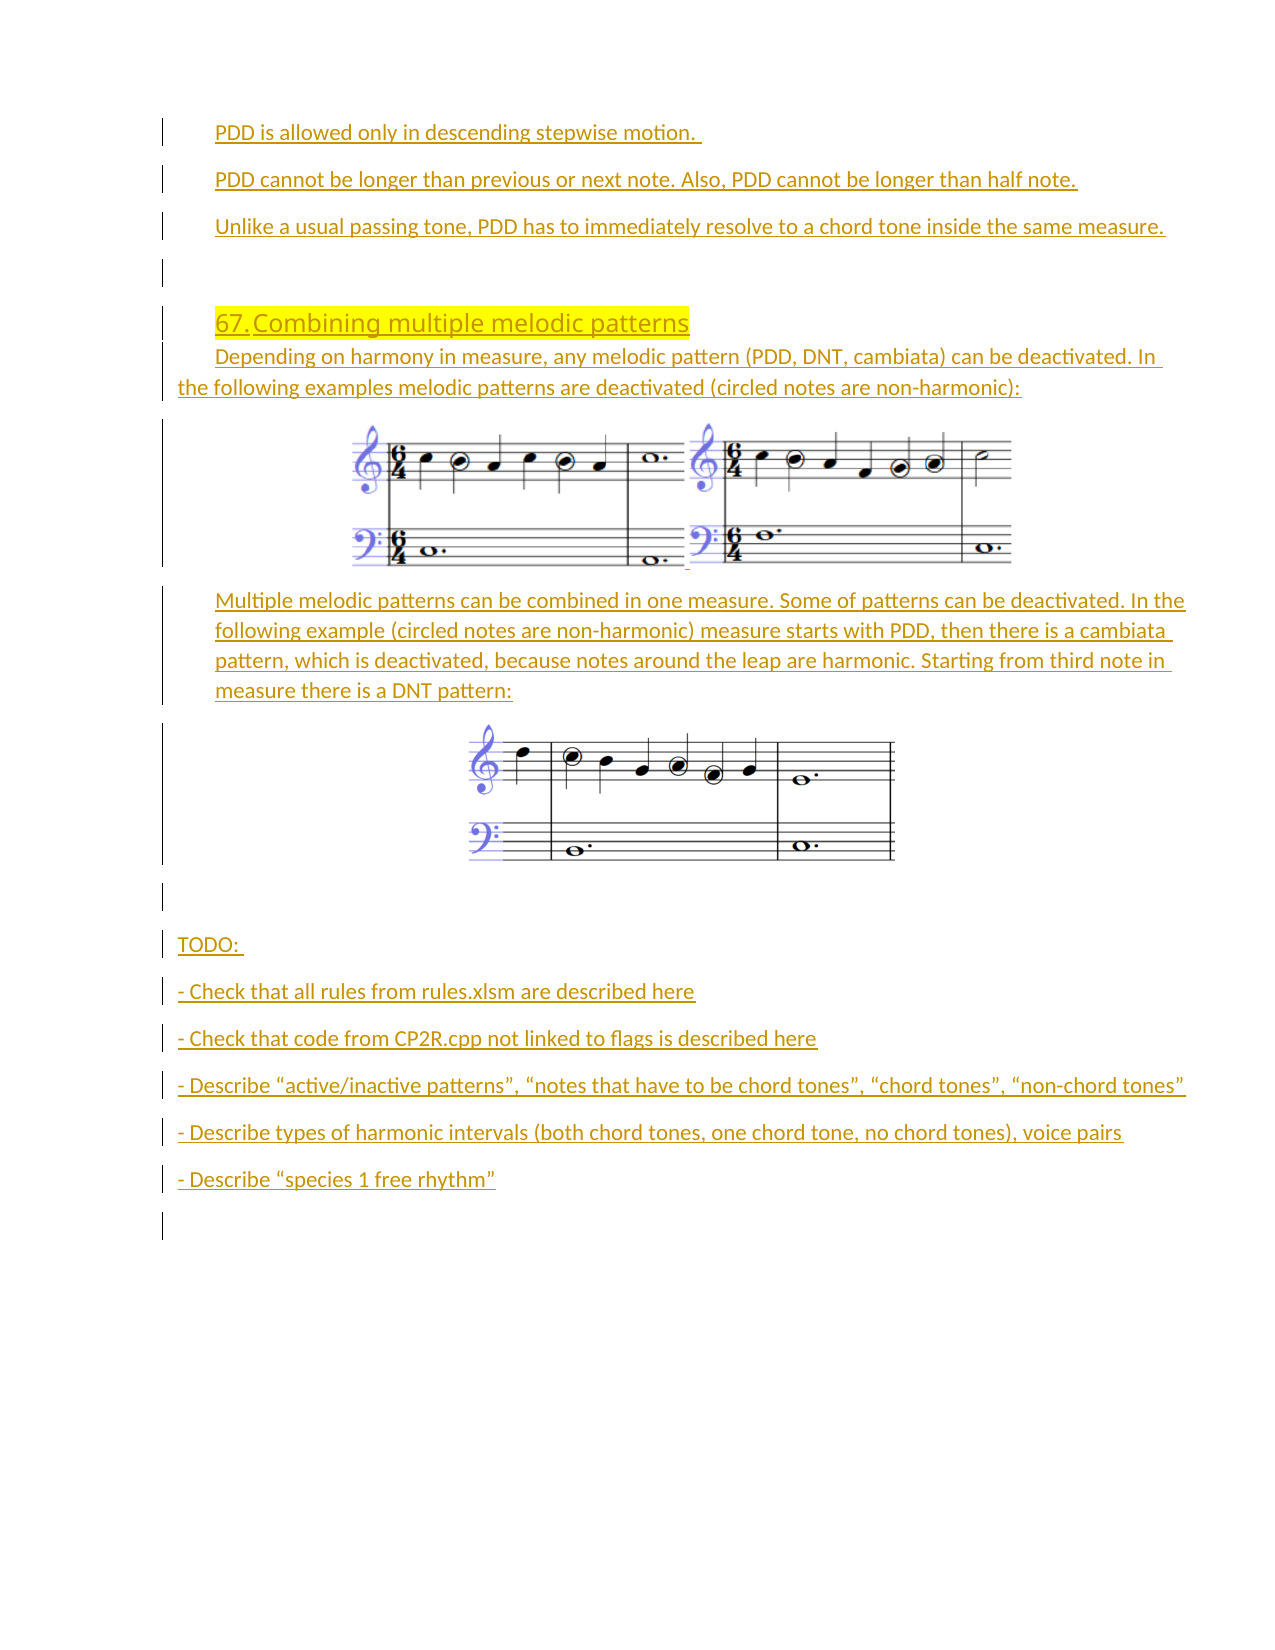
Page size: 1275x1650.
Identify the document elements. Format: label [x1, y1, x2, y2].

picture [689, 419, 1012, 567]
picture [352, 421, 685, 568]
picture [468, 723, 895, 865]
